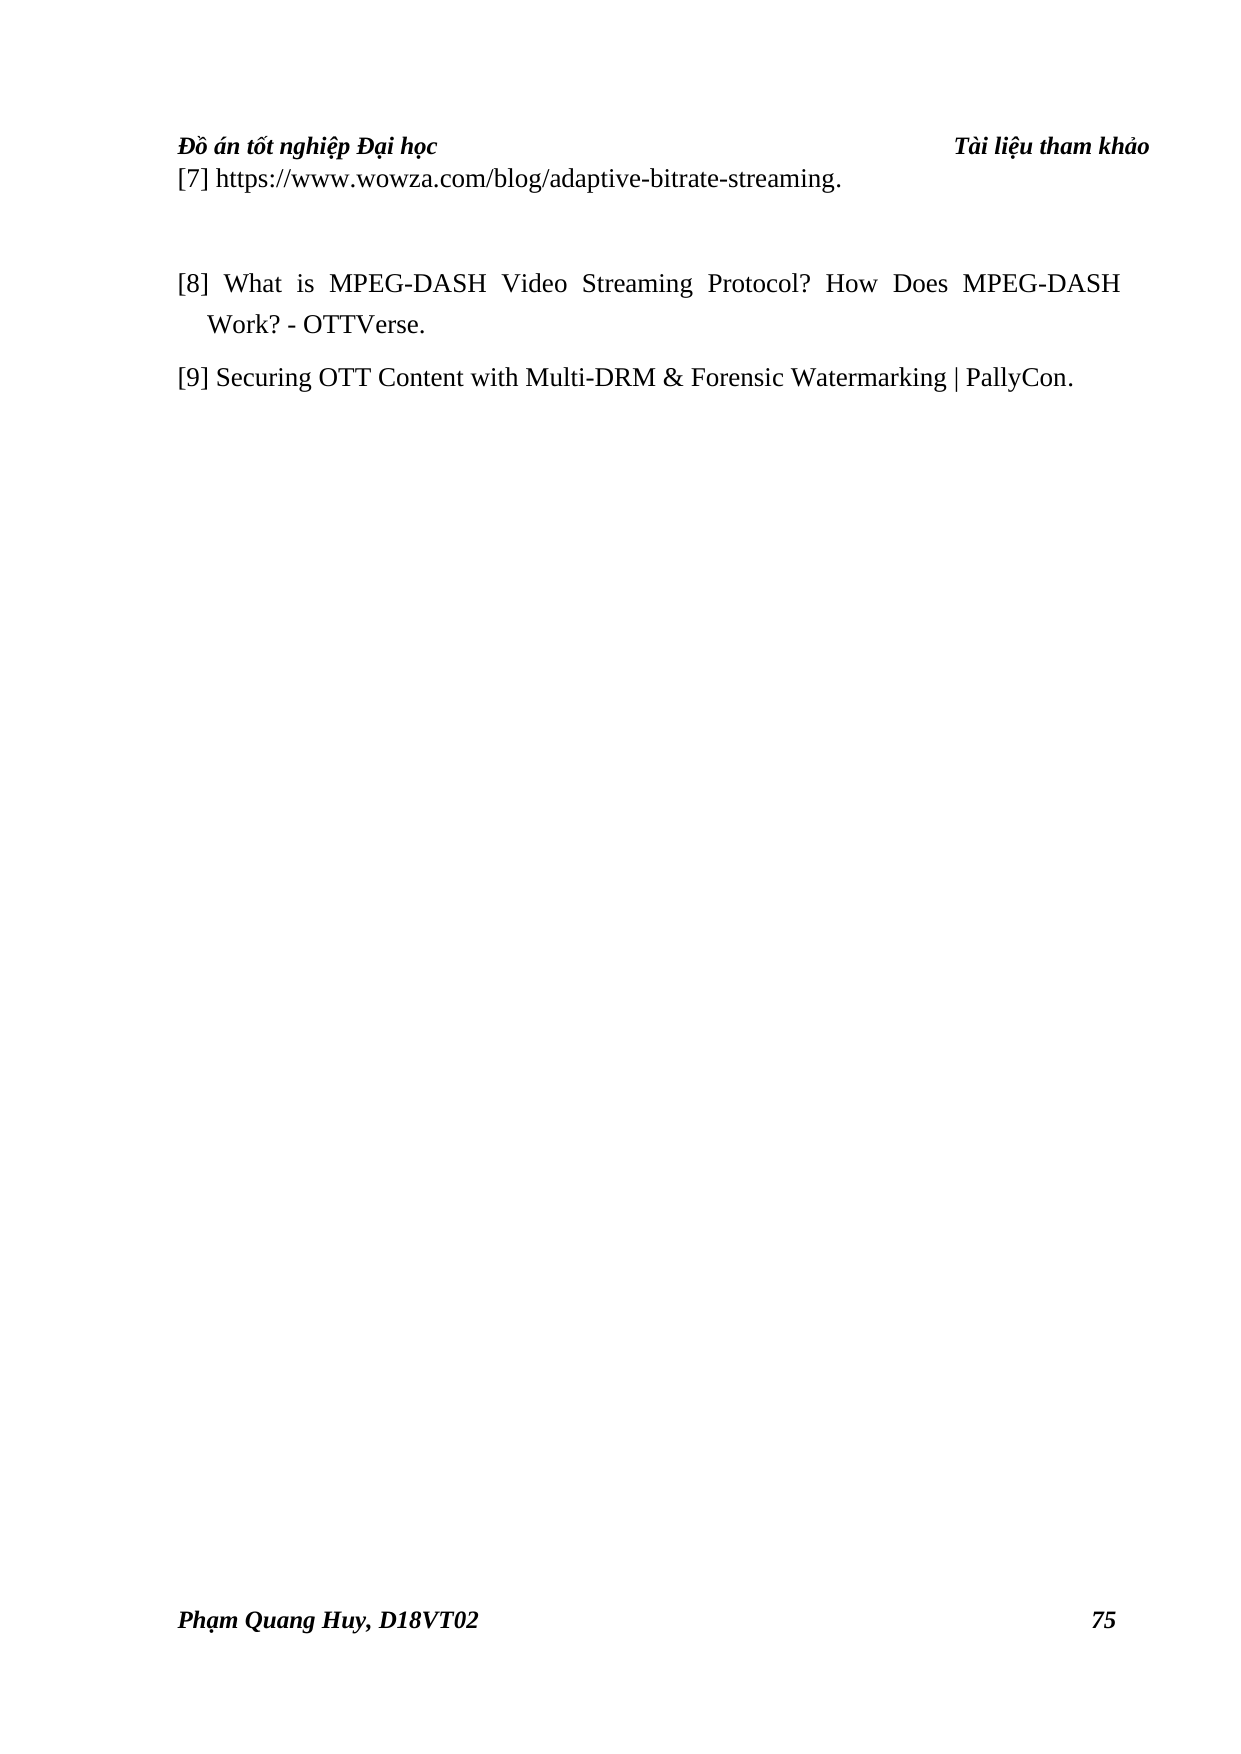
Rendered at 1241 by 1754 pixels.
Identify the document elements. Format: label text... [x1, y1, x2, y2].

text [9] Securing OTT Content with Multi-DRM & Forensic Watermarking | PallyCon. [177, 361, 1122, 392]
text [8] What is MPEG-DASH Video Streaming Protocol? How Does MPEG-DASH Work? - OTTVerse. [177, 267, 1122, 339]
text [7] https://www.wowza.com/blog/adaptive-bitrate-streaming. [177, 162, 1122, 193]
